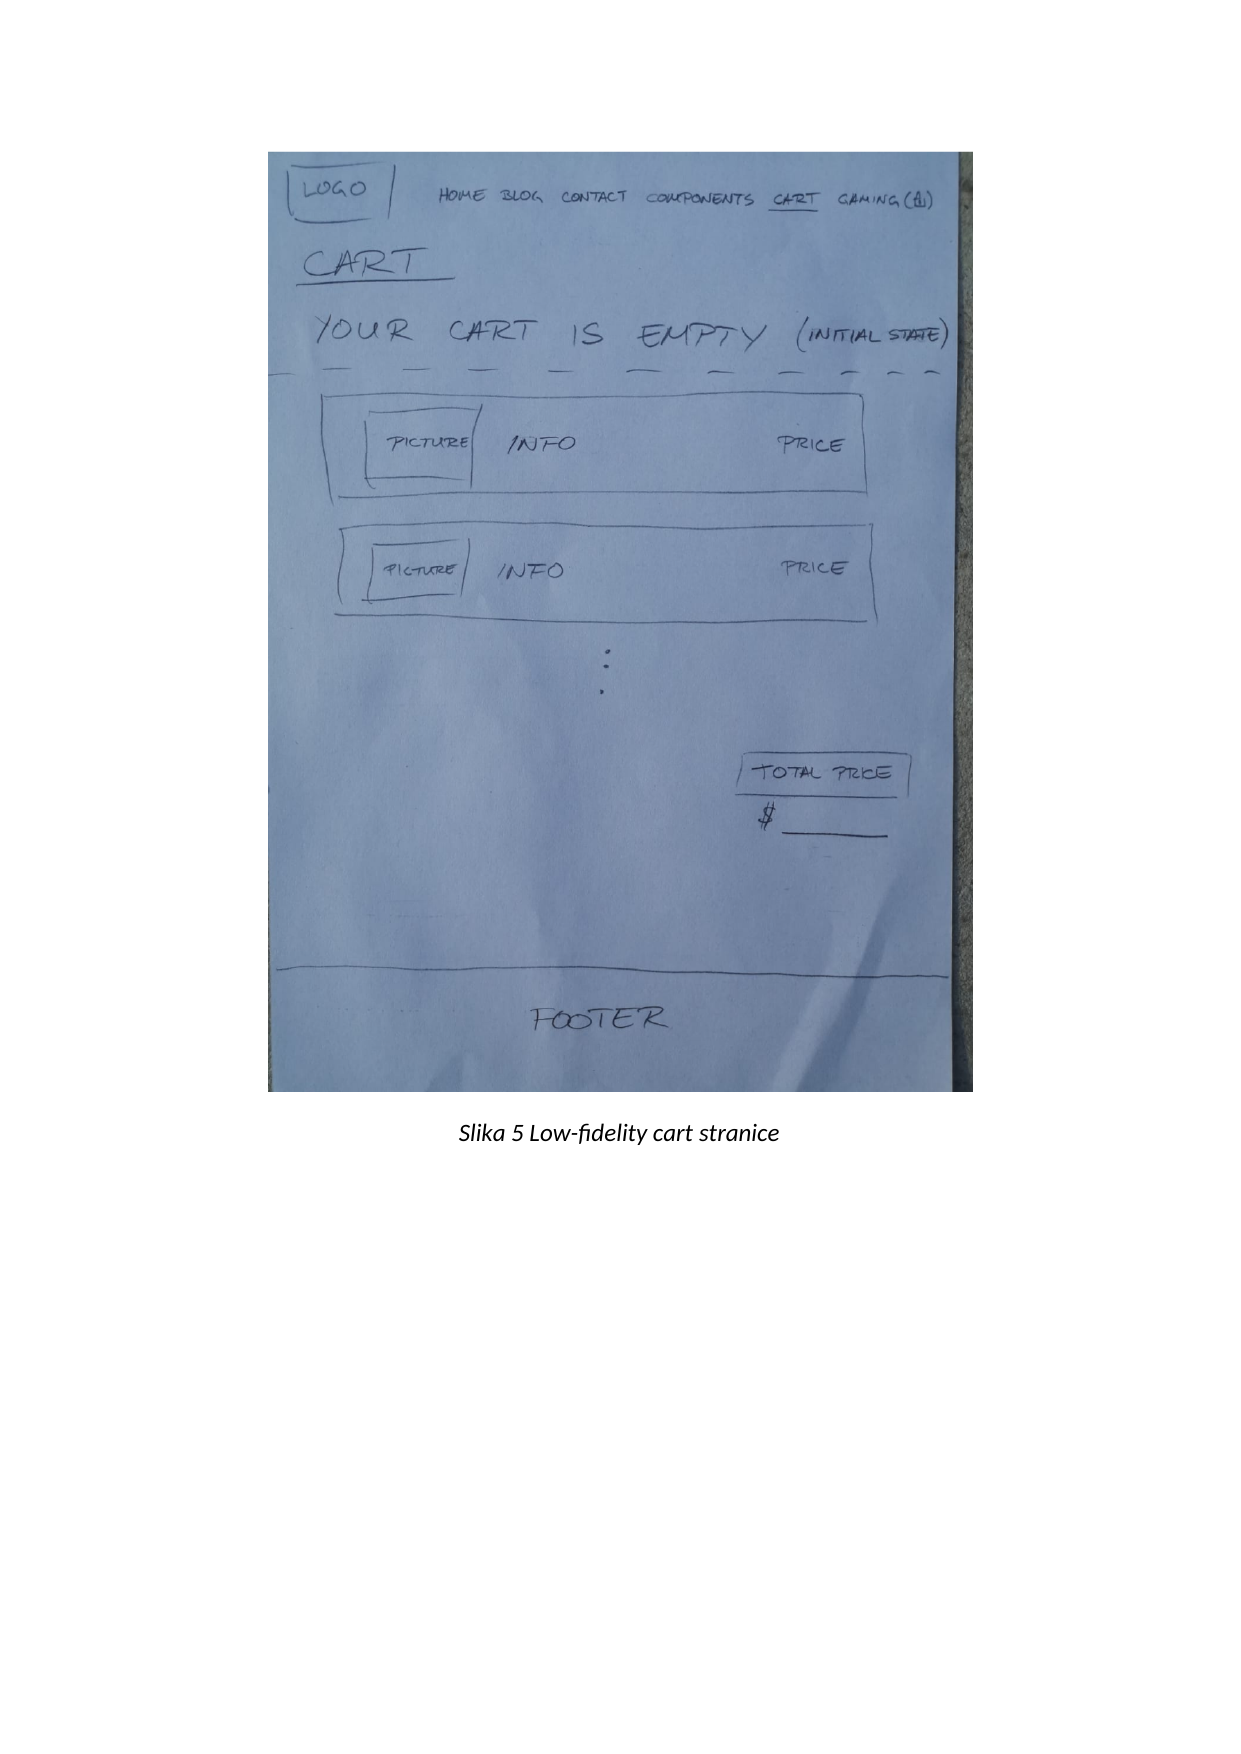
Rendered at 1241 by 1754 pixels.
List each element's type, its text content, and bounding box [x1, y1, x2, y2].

text Slika 5 Low-fidelity cart stranice [150, 1117, 1090, 1148]
picture [268, 153, 973, 1091]
